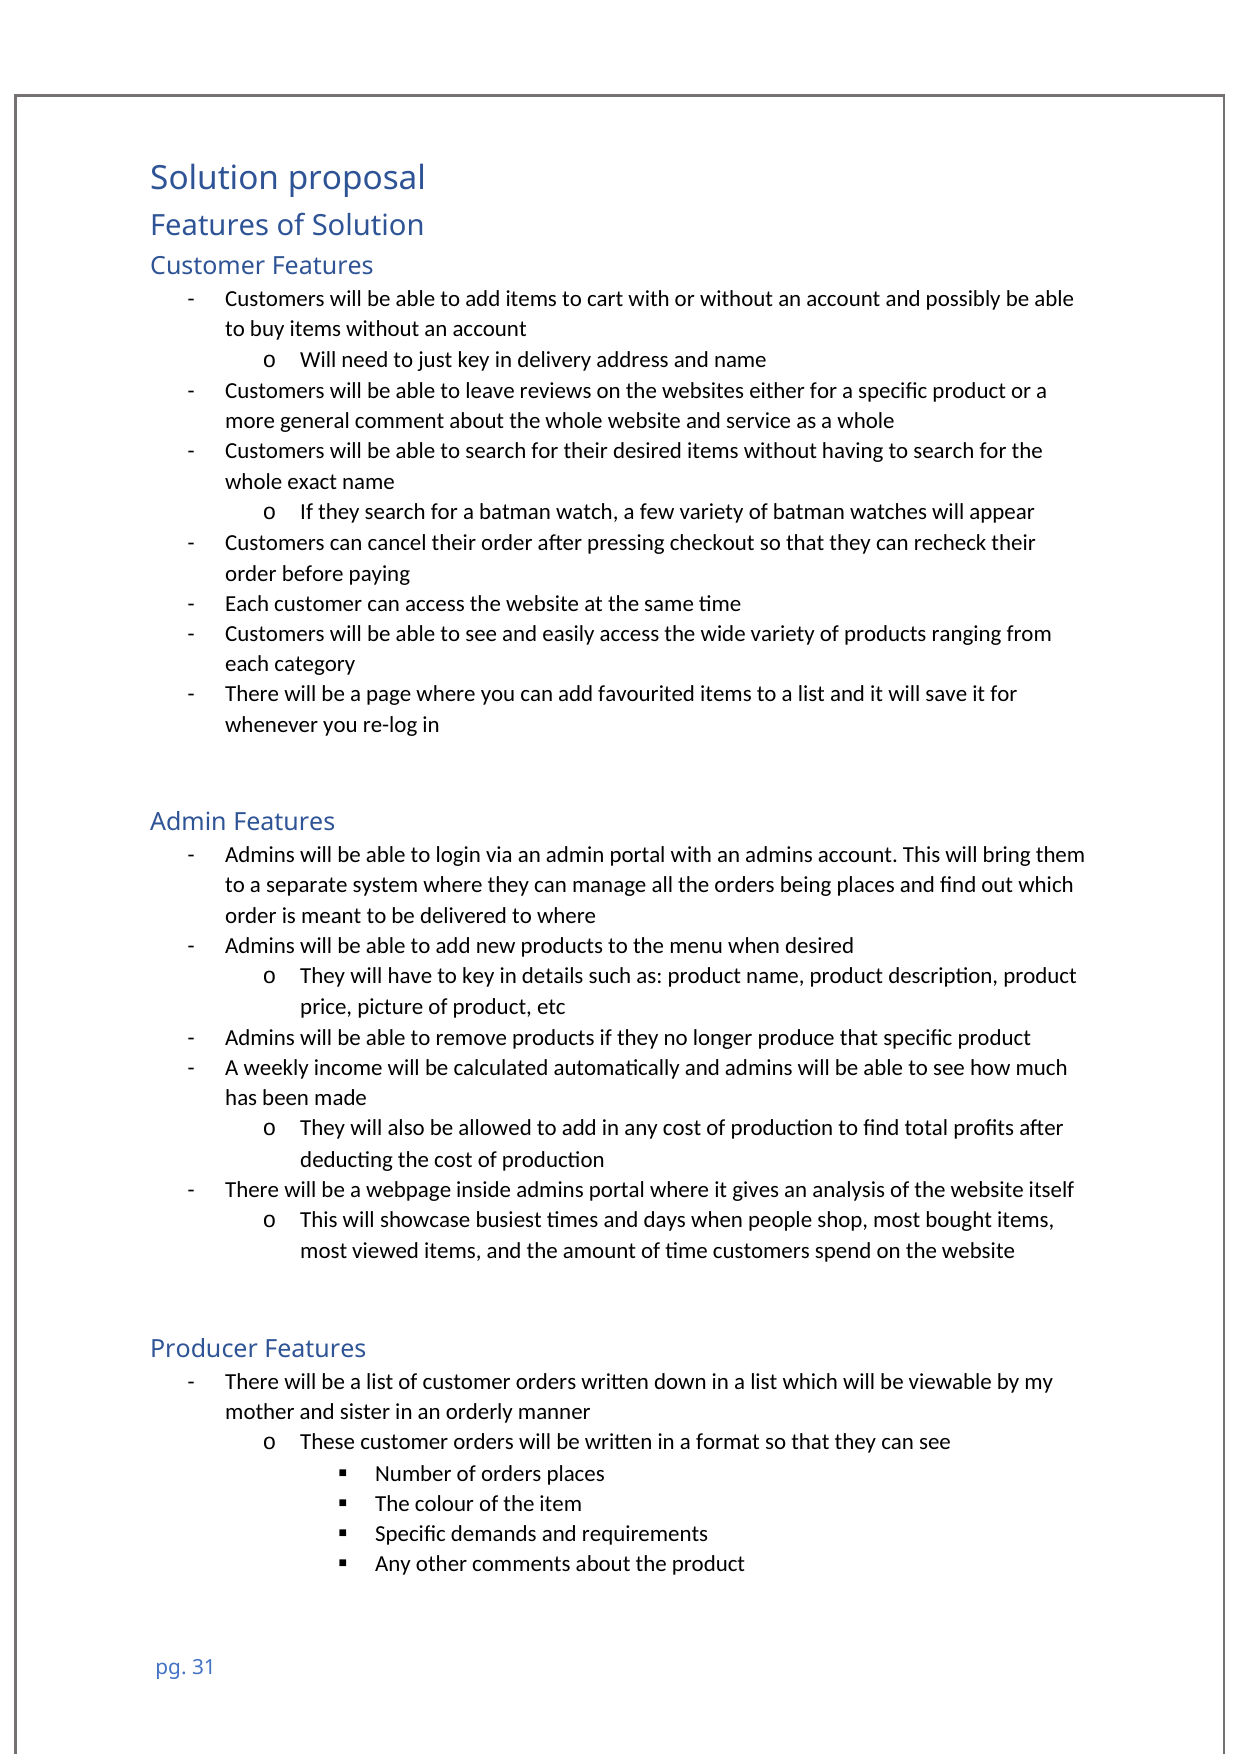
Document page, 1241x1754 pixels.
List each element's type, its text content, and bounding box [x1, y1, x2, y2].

list A weekly income will be calculated automatically and admins will be able to see how much has been made [187, 1053, 1090, 1111]
list These customer orders will be written in a format so that they can see [262, 1427, 1090, 1457]
list Customers will be able to leave reviews on the websites either for a specific product or a more general comment about the whole website and service as a whole [187, 376, 1090, 434]
list There will be a webpage inside admins portal where it gives an analysis of the website itself [187, 1175, 1090, 1203]
list Number of orders places [337, 1459, 1090, 1487]
subtitle Solution proposal [150, 154, 1090, 199]
list This will showcase busiest times and days when people shop, most bought items, most viewed items, and the amount of time customers spend on the website [262, 1205, 1090, 1264]
list Customers can cancel their order after pressing checkout so that they can recheck their order before paying [187, 528, 1090, 587]
list Customers will be able to see and easily access the wide variety of products ranging from each category [187, 619, 1090, 677]
list They will have to key in details such as: product name, product description, product price, picture of product, etc [262, 961, 1090, 1021]
subtitle Admin Features [150, 803, 1090, 838]
subtitle Customer Features [150, 248, 1090, 282]
list Any other comments about the product [337, 1549, 1090, 1577]
list They will also be allowed to add in any cost of production to find total profits after deducting the cost of production [262, 1113, 1090, 1173]
list Admins will be able to remove products if they no longer produce that specific product [187, 1023, 1090, 1051]
subtitle Producer Features [150, 1330, 1090, 1364]
list Specific demands and requirements [337, 1519, 1090, 1547]
list If they search for a batman watch, a few variety of batman watches will appear [262, 497, 1090, 526]
list Will need to just key in delivery address and name [262, 345, 1090, 374]
list There will be a page where you can add favourited items to a list and it will save it for whenever you re-log in [187, 679, 1090, 738]
list There will be a list of customer orders written down in a list which will be viewable by my mother and sister in an orderly manner [187, 1367, 1090, 1425]
list Admins will be able to add new products to the menu when desired [187, 931, 1090, 959]
list Admins will be able to login via an admin portal with an admins account. This will bring them to a separate system where they can manage all the orders being places and find out which order is meant to be delivered to where [187, 840, 1090, 929]
list The colour of the item [337, 1489, 1090, 1517]
list Customers will be able to search for their desired items without having to search for the whole exact name [187, 437, 1090, 495]
list Each customer can access the website at the same time [187, 589, 1090, 617]
list Customers will be able to add items to cart with or without an account and possibly be able to buy items without an account [187, 284, 1090, 343]
subtitle Features of Solution [150, 204, 1090, 243]
